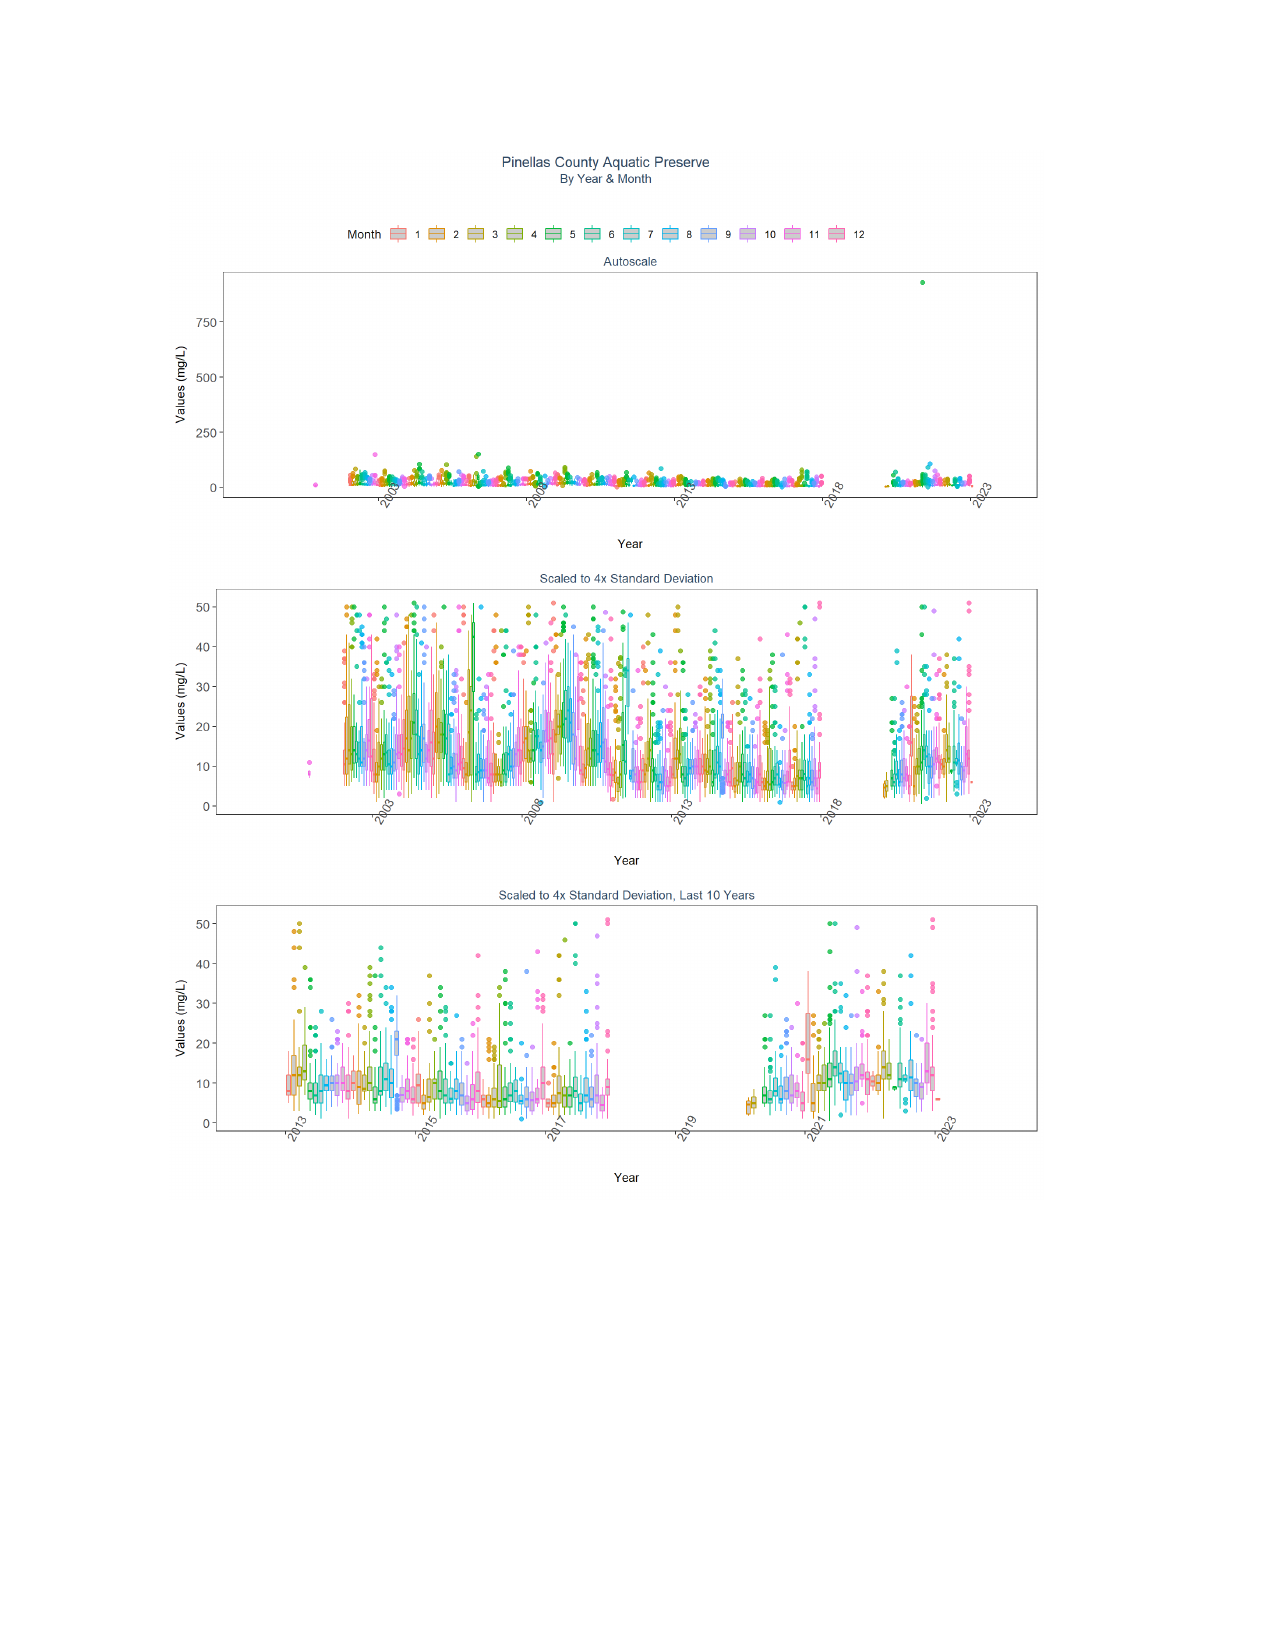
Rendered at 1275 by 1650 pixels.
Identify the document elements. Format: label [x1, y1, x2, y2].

picture [168, 150, 1044, 1200]
